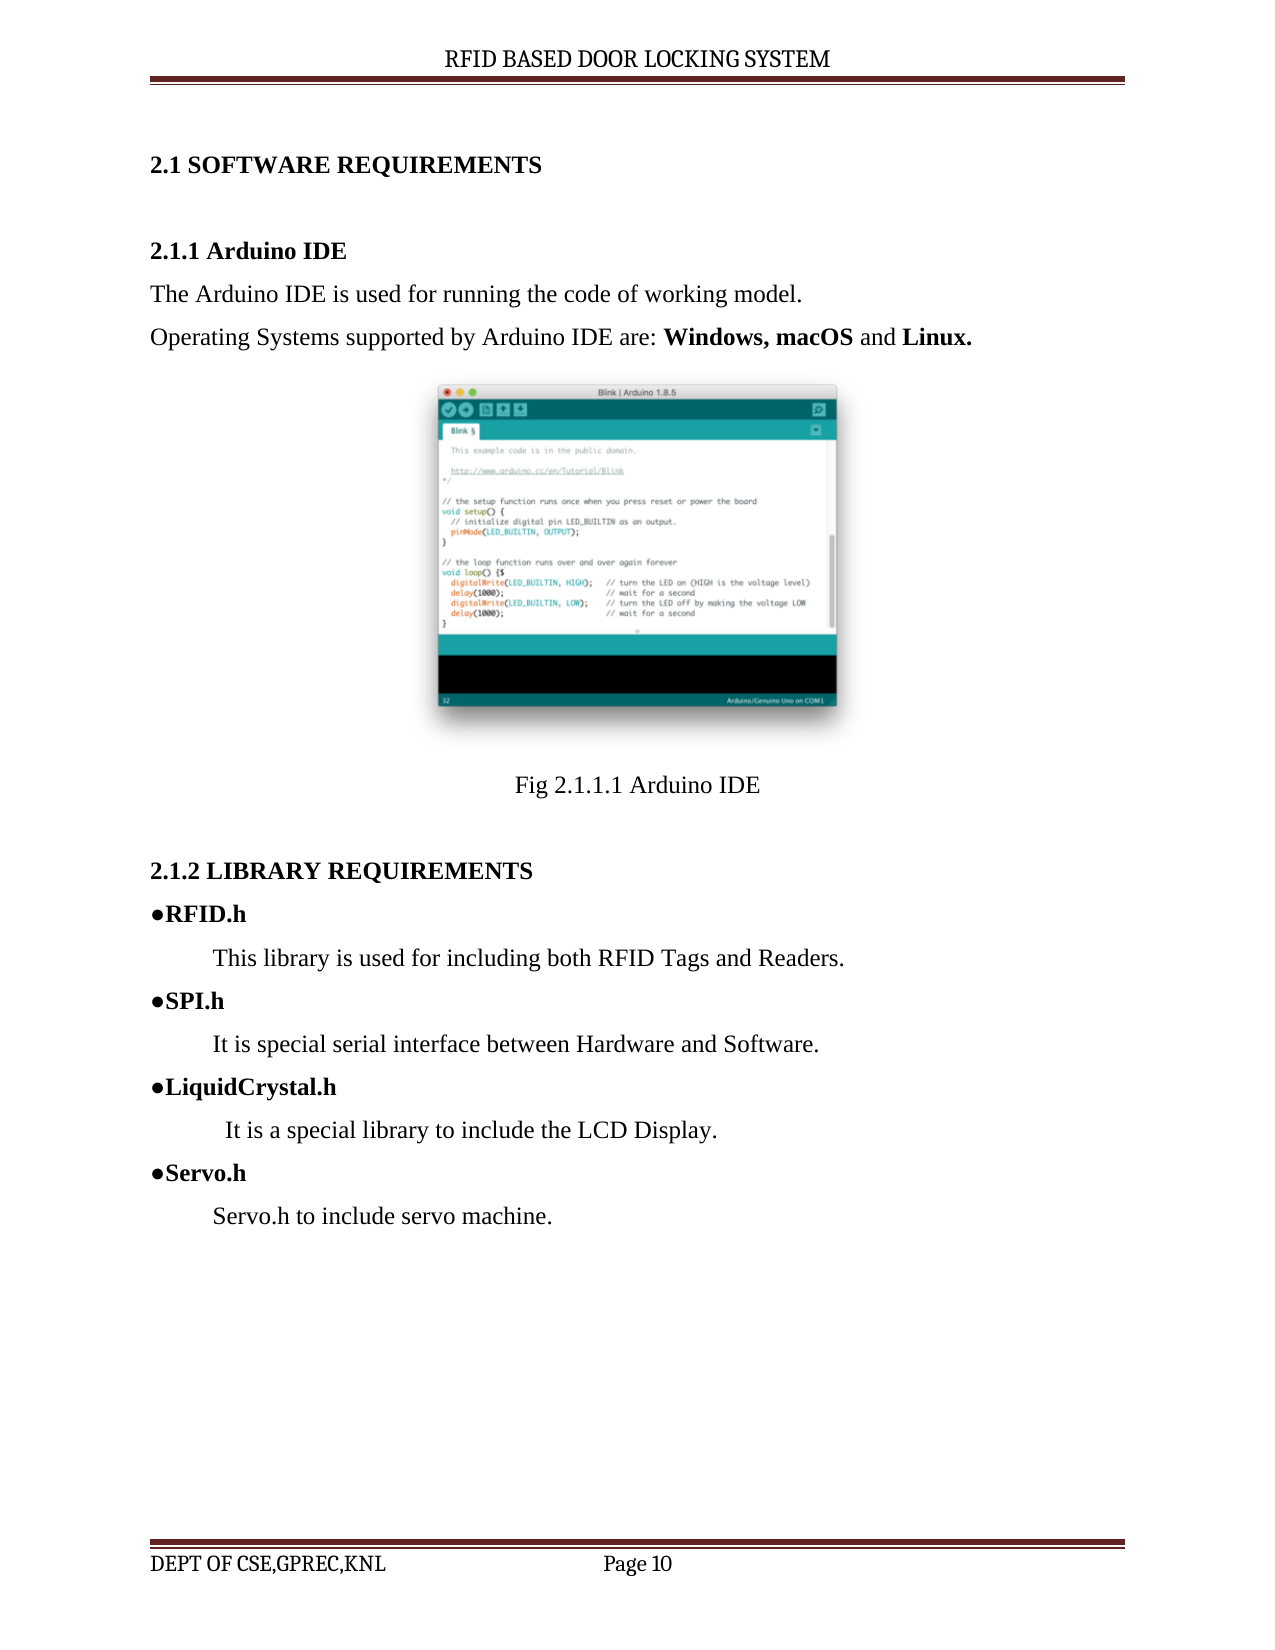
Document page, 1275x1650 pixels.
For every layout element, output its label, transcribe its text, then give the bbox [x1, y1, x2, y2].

text ●RFID.h [150, 899, 1125, 928]
text Fig 2.1.1.1 Arduino IDE [150, 770, 1125, 799]
text ●Servo.h [150, 1158, 1125, 1187]
text ●SPI.h [150, 986, 1125, 1014]
text This library is used for including both RFID Tags and Readers. [150, 943, 1125, 971]
text Operating Systems supported by Arduino IDE are: Windows, macOS and Linux. [150, 322, 1125, 351]
picture [403, 365, 872, 757]
text It is special serial interface between Hardware and Software. [150, 1029, 1125, 1058]
text The Arduino IDE is used for running the code of working model. [150, 279, 1125, 308]
text Servo.h to include servo machine. [150, 1201, 1125, 1230]
text 2.1.2 LIBRARY REQUIREMENTS [150, 856, 1125, 885]
text It is a special library to include the LCD Display. [150, 1115, 1125, 1144]
text ●LiquidCrystal.h [150, 1072, 1125, 1101]
text 2.1.1 Arduino IDE [150, 236, 1125, 265]
text 2.1 SOFTWARE REQUIREMENTS [150, 150, 1125, 179]
